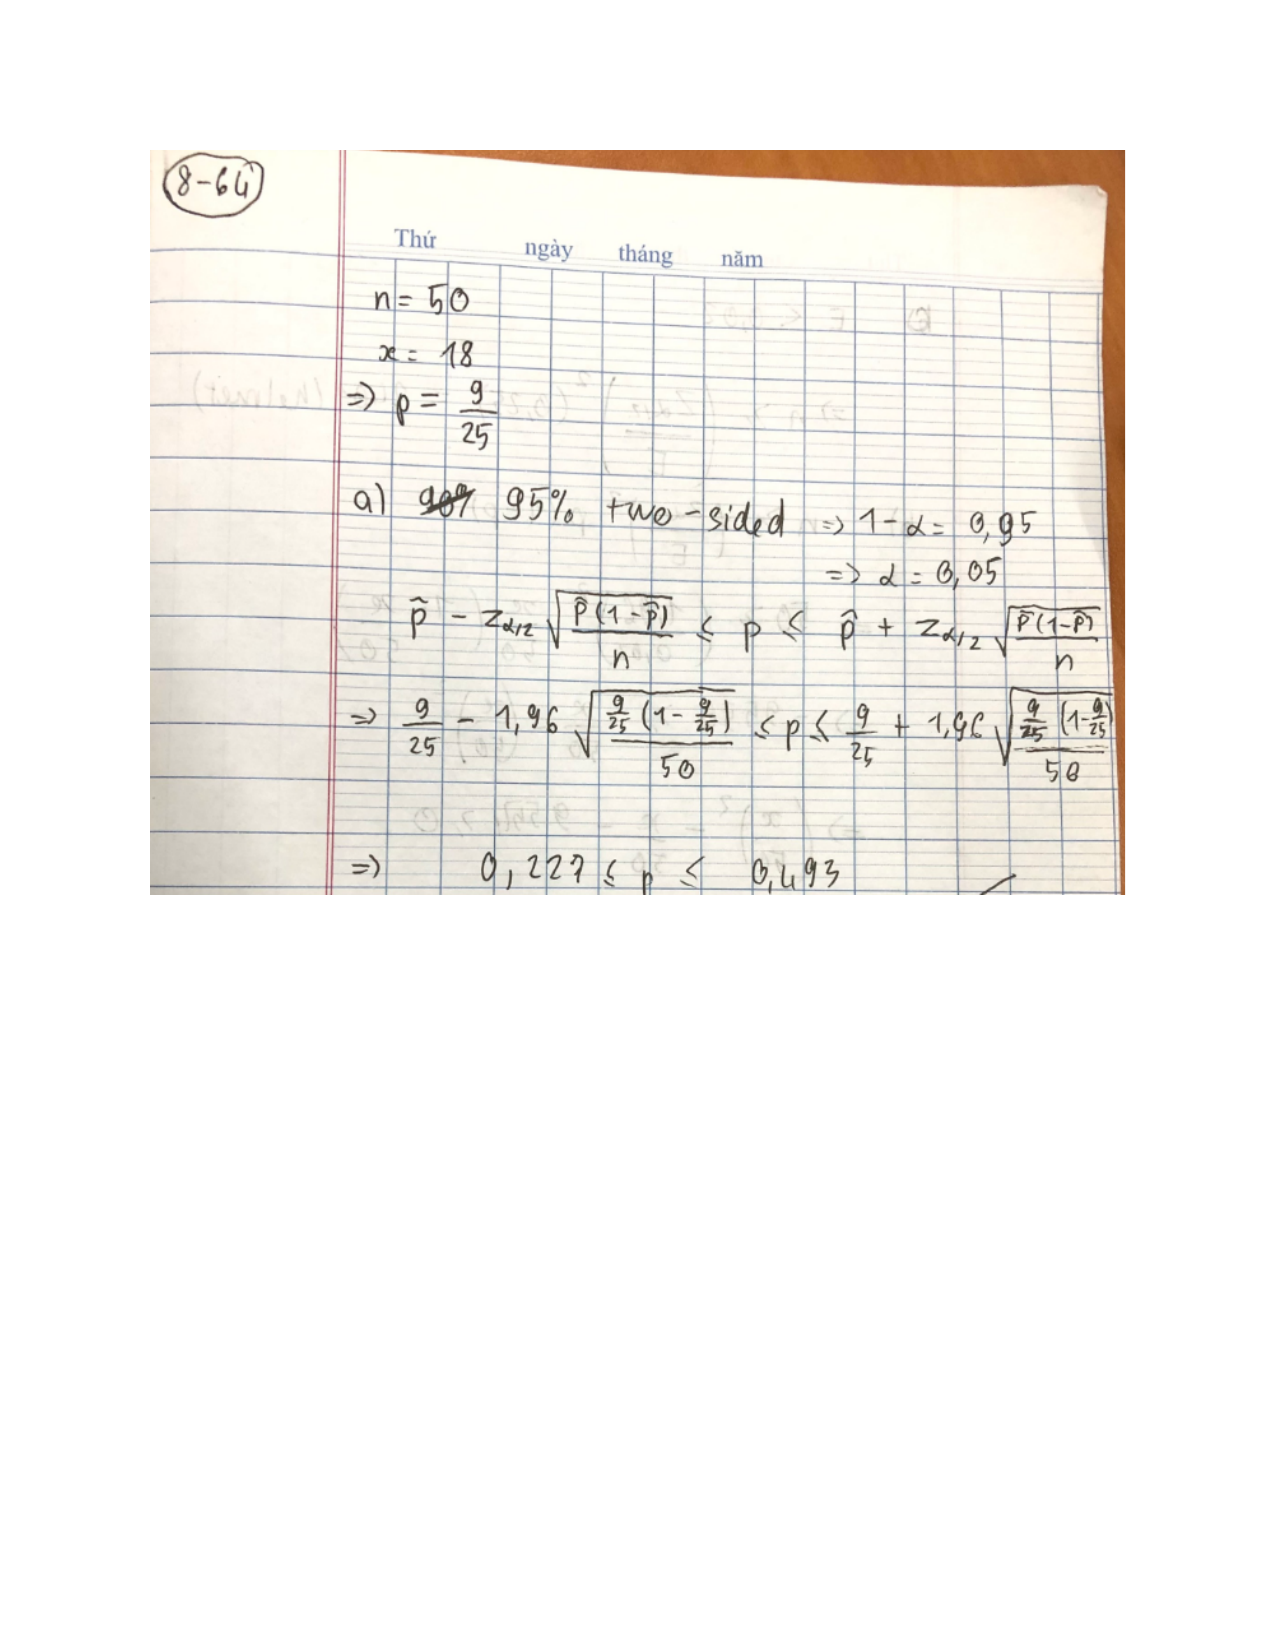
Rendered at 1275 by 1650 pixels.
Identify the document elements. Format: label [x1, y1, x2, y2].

picture [150, 150, 1125, 895]
